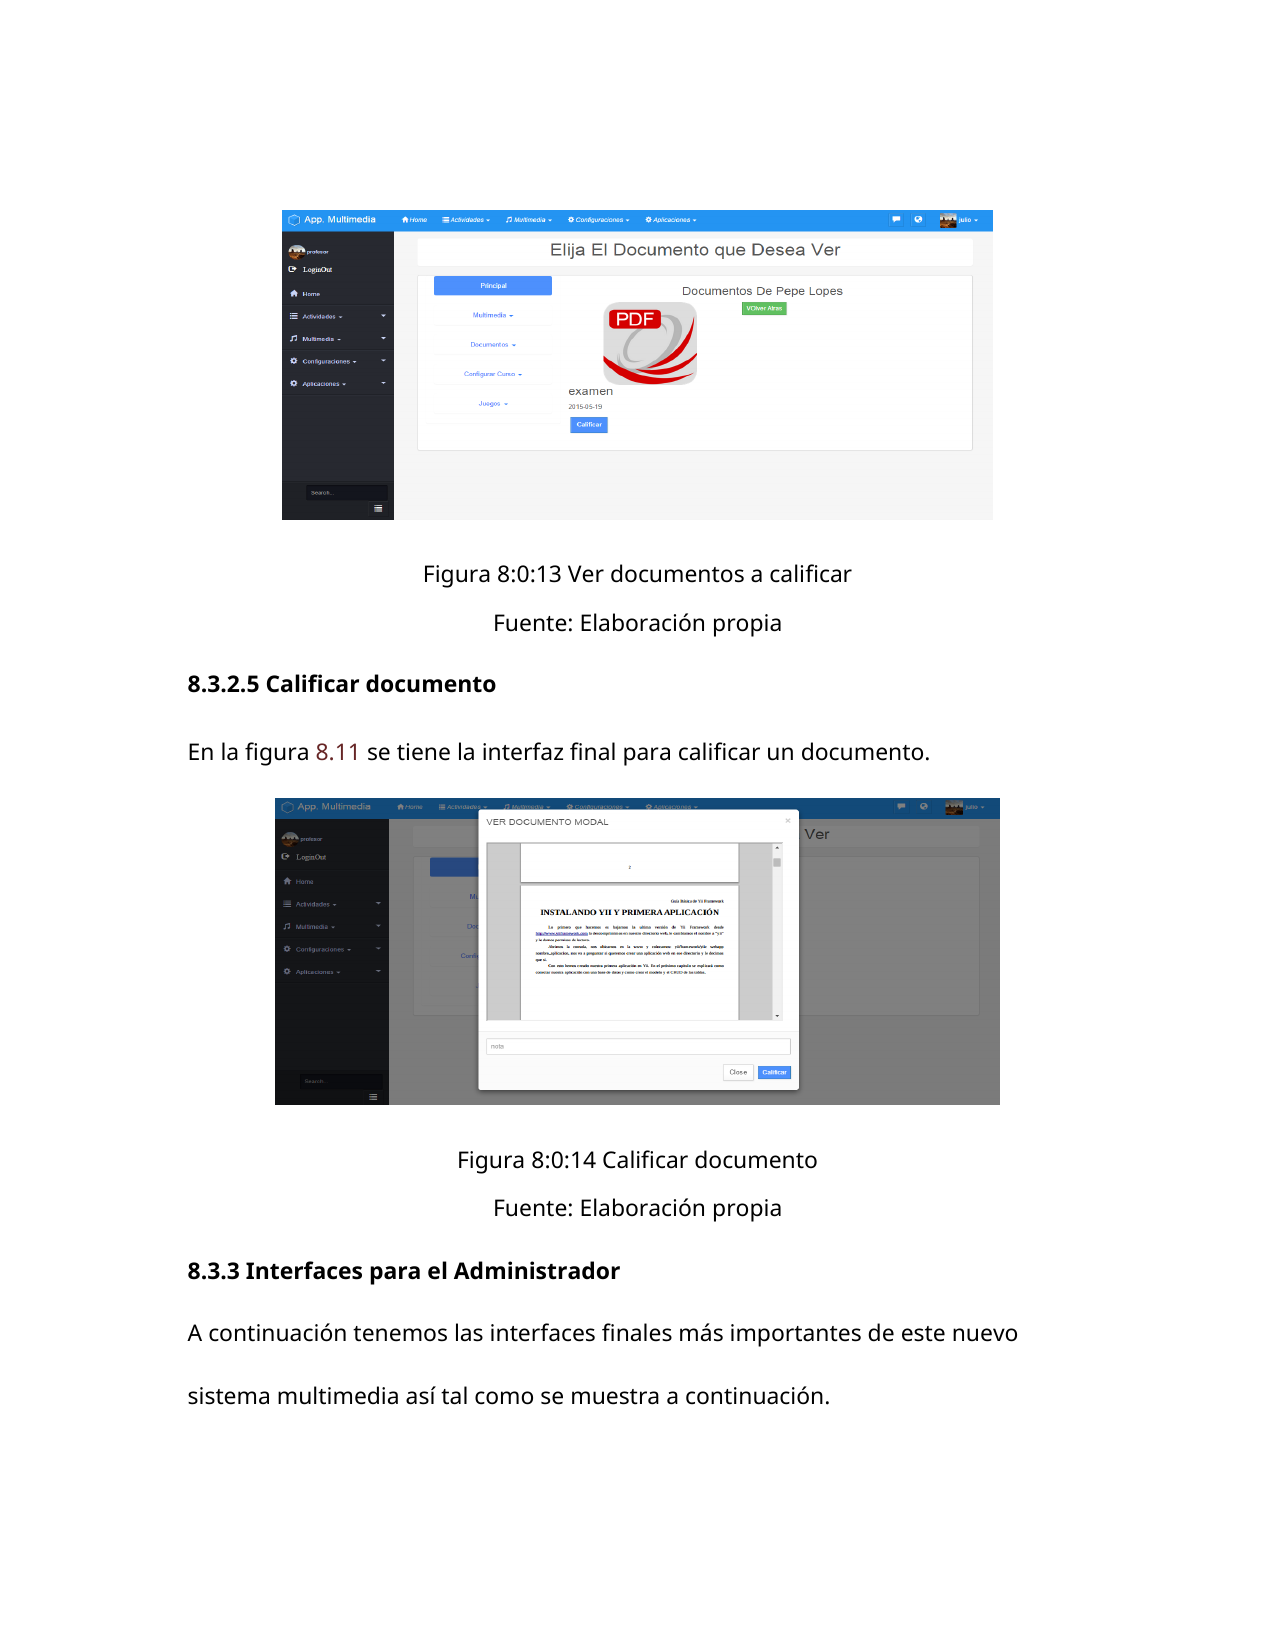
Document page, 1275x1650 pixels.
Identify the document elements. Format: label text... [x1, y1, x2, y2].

text Fuente: Elaboración propia [187, 607, 1087, 638]
text A continuación tenemos las interfaces finales más importantes de este nuevo sistema multimedia así tal como se muestra a continuación. [187, 1317, 1087, 1411]
text En la figura 8.11 se tiene la interfaz final para calificar un documento. [187, 736, 1087, 768]
subtitle 8.3.2.5 Calificar documento [187, 668, 1087, 699]
text Fuente: Elaboración propia [187, 1192, 1087, 1224]
subtitle 8.3.3 Interfaces para el Administrador [187, 1255, 1087, 1286]
